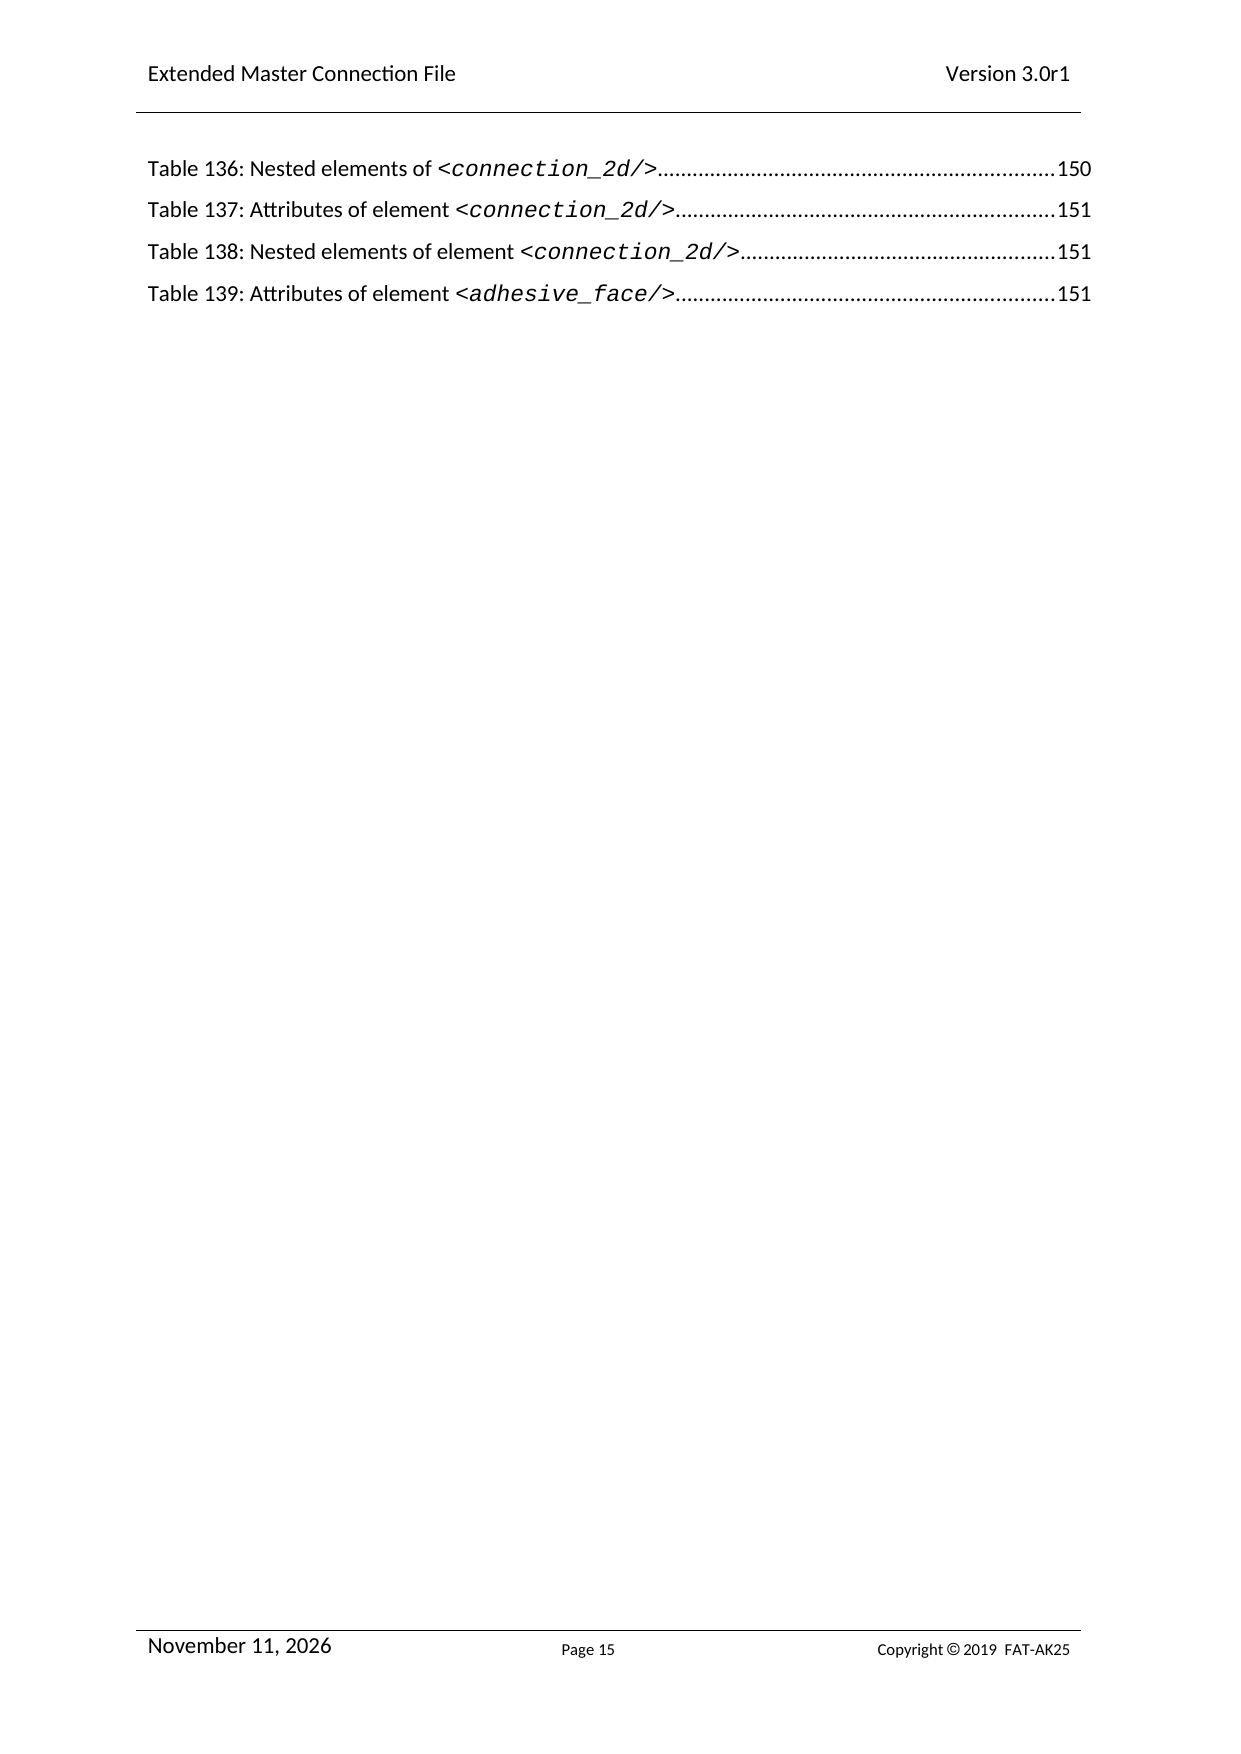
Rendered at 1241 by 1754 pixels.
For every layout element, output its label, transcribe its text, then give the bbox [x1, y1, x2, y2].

text Table 137: Attributes of element <connection_2d/> 151 [148, 195, 1092, 224]
text Table 136: Nested elements of <connection_2d/> 150 [148, 154, 1092, 183]
text Table 138: Nested elements of element <connection_2d/> 151 [148, 237, 1092, 266]
text Table 139: Attributes of element <adhesive_face/> 151 [148, 279, 1092, 308]
